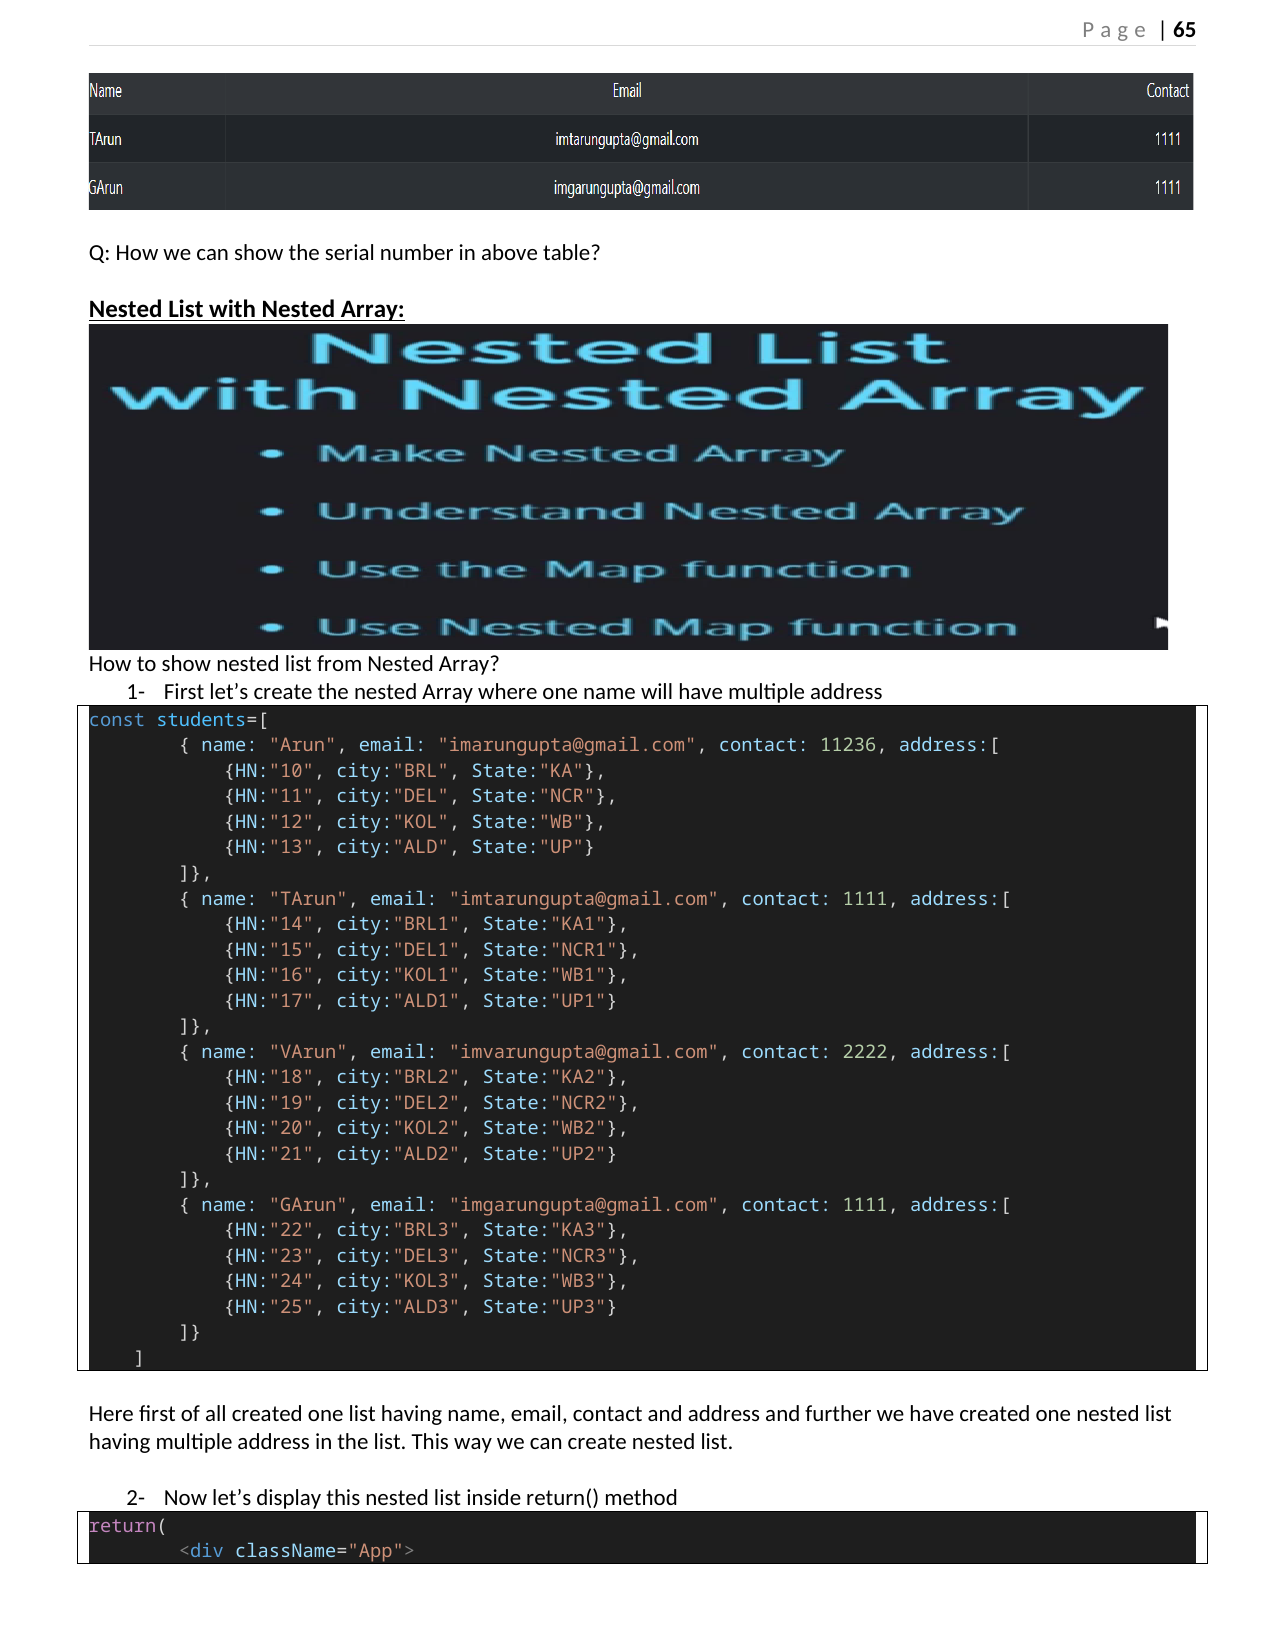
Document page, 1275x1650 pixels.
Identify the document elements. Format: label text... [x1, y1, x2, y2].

picture [88, 73, 1194, 210]
picture [88, 324, 1169, 650]
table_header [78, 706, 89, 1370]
text Q: How we can show the serial number in above table? [89, 238, 1196, 266]
text Here first of all created one list having name, email, contact and address and further we have created one nested list having multiple address in the list. This way we can create nested list. [89, 1399, 1196, 1455]
text How to show nested list from Nested Array? [89, 649, 1196, 677]
list First let’s create the nested Array where one name will have multiple address [126, 677, 1196, 705]
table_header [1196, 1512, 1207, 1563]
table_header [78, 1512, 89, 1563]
text Nested List with Nested Array: [89, 294, 1196, 324]
list Now let’s display this nested list inside return() method [126, 1483, 1196, 1511]
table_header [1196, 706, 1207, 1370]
